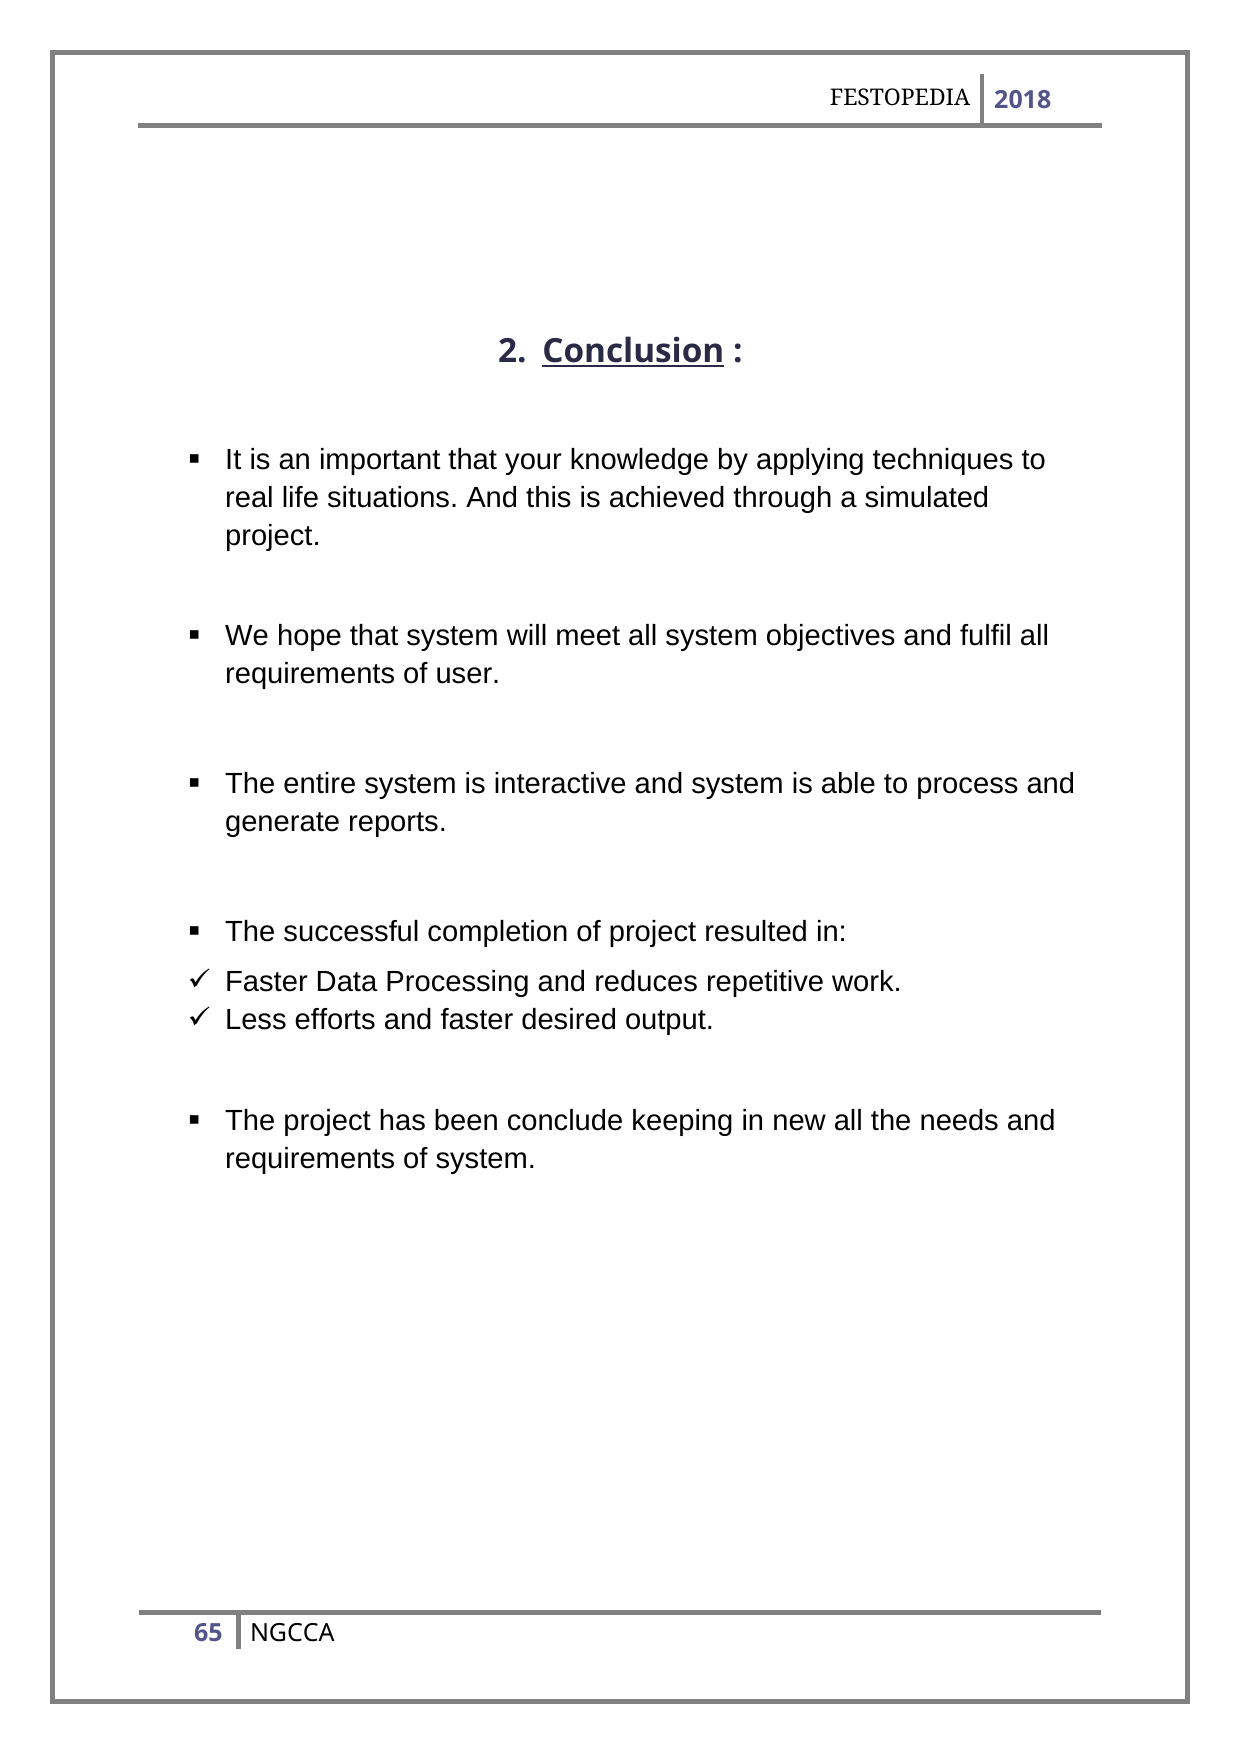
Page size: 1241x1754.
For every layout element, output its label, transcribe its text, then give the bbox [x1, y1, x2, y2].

list It is an important that your knowledge by applying techniques to real life situations. And this is achieved through a simulated project. [187, 442, 1090, 551]
list Conclusion : [150, 327, 1090, 372]
list The entire system is interactive and system is able to process and generate reports. [187, 766, 1090, 837]
list We hope that system will meet all system objectives and fulfil all requirements of user. [187, 618, 1090, 690]
list Faster Data Processing and reduces repetitive work. [187, 964, 1090, 998]
list The project has been conclude keeping in new all the needs and requirements of system. [187, 1103, 1090, 1175]
list The successful completion of project resulted in: [187, 914, 1090, 947]
list Less efforts and faster desired output. [187, 1002, 1090, 1036]
